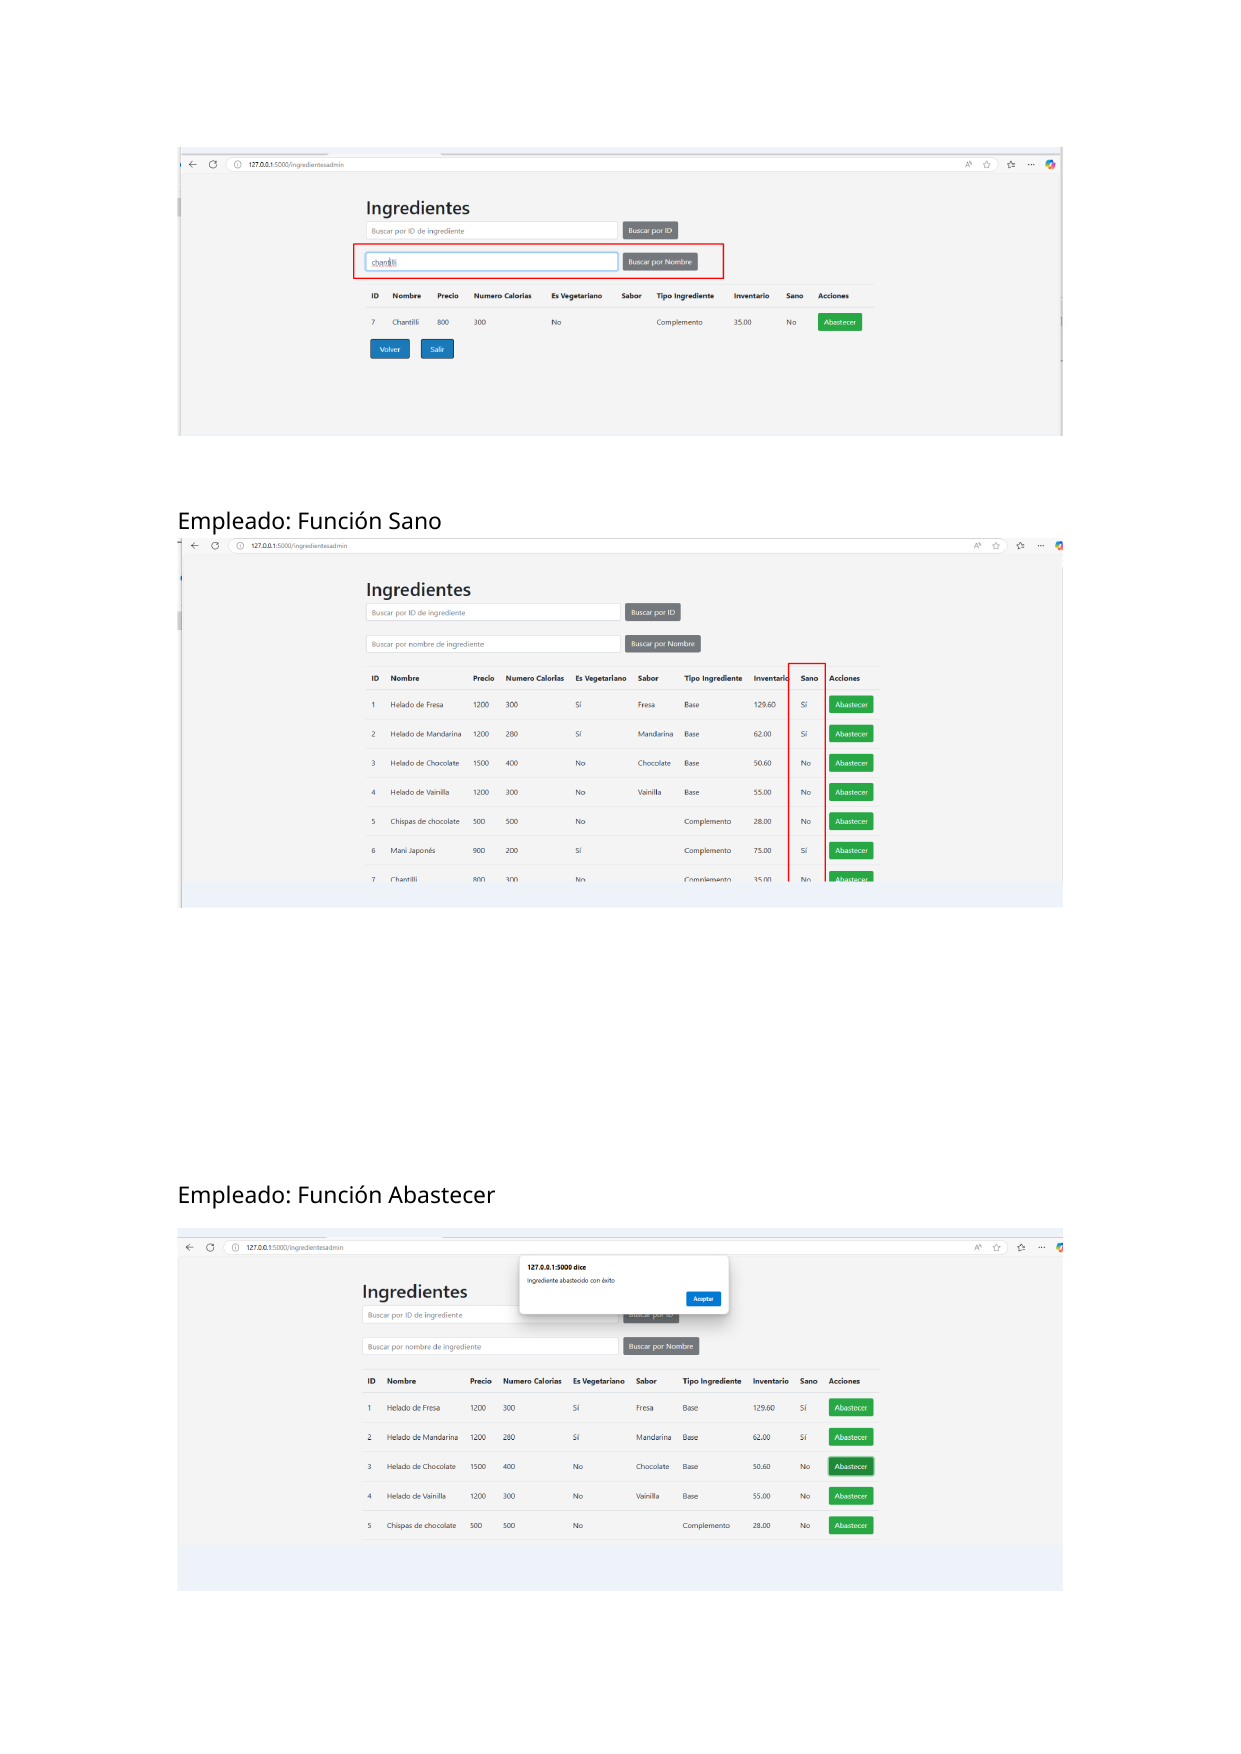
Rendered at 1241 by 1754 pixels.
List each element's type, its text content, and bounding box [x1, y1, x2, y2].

picture [177, 147, 1063, 436]
text Empleado: Función Sano [177, 505, 1063, 538]
picture [177, 538, 1063, 908]
picture [177, 1228, 1063, 1591]
text Empleado: Función Abastecer [177, 1178, 1063, 1210]
